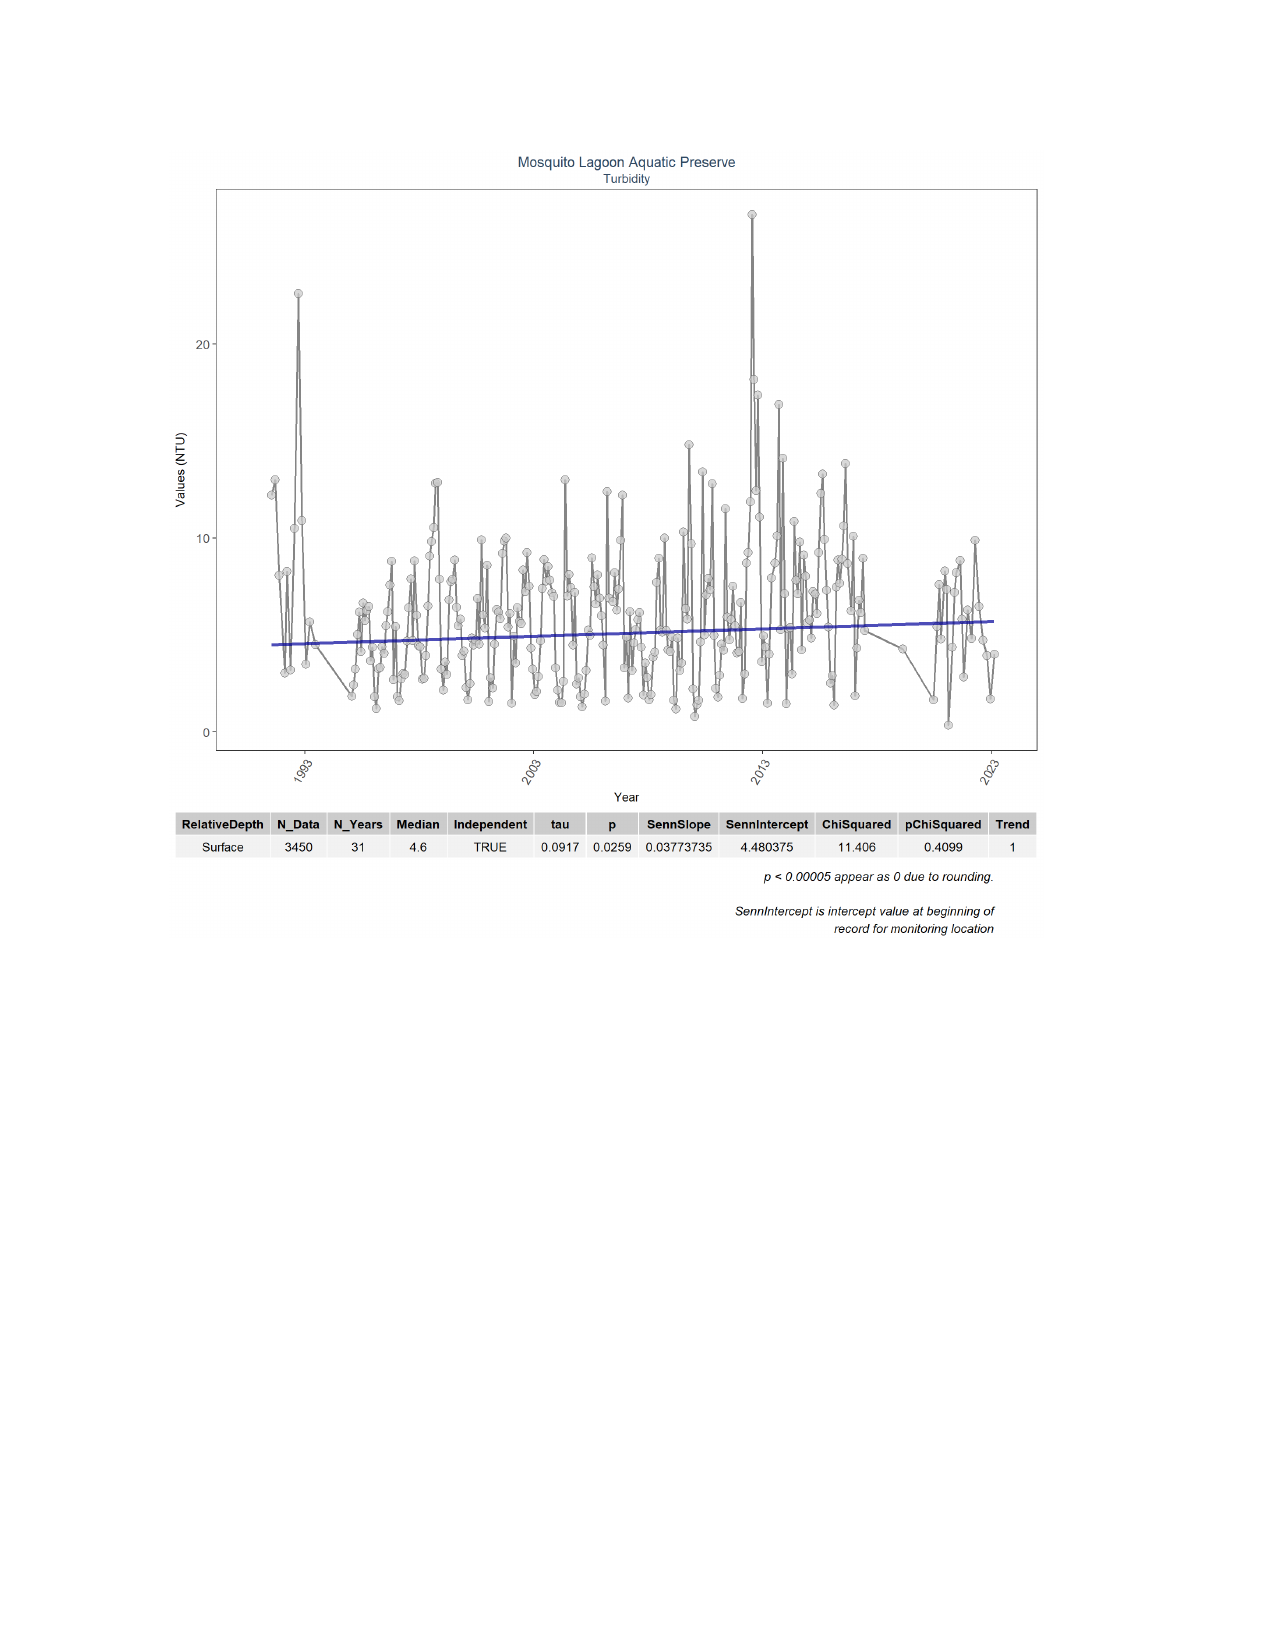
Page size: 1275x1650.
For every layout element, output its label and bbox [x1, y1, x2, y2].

picture [168, 150, 1044, 938]
